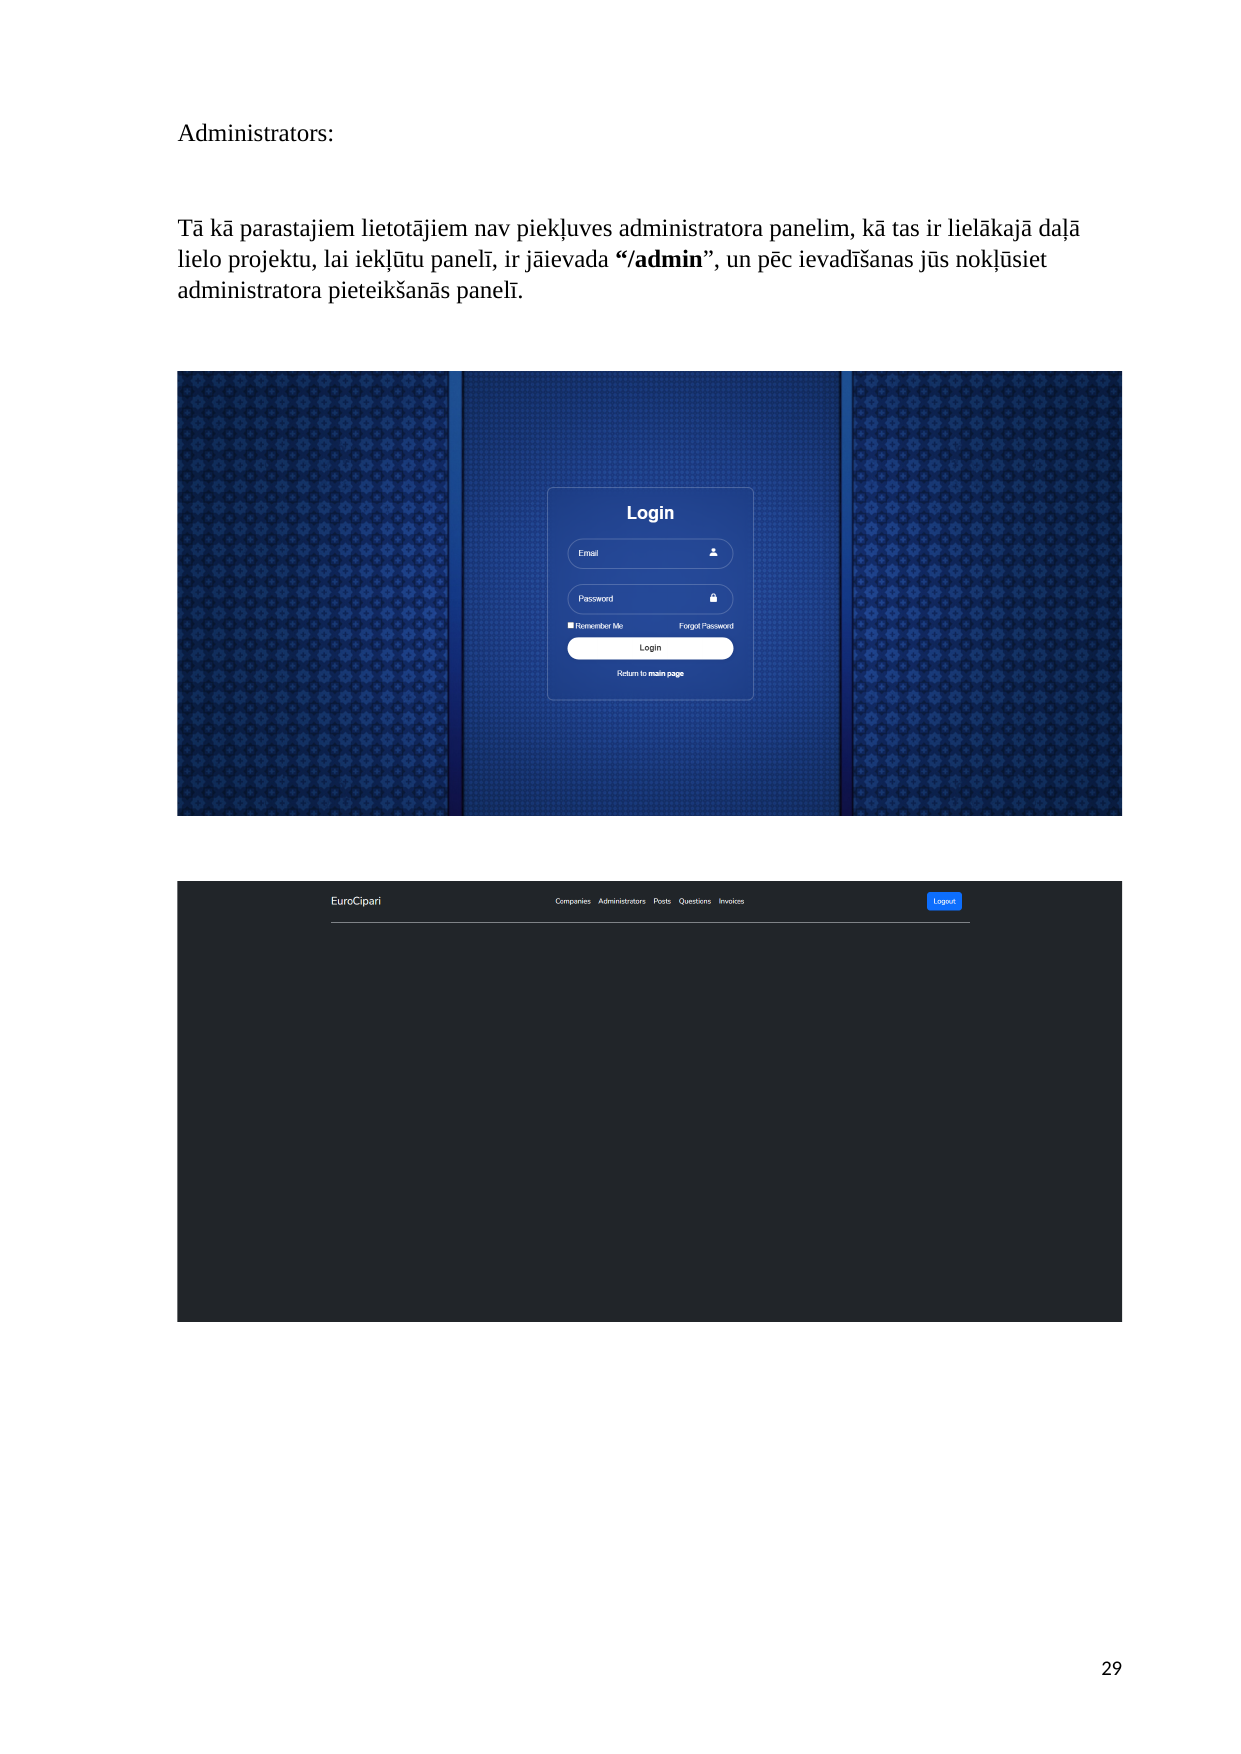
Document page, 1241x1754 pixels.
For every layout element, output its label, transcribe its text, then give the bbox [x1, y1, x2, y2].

text Administrators: [177, 118, 1122, 147]
picture [177, 881, 1123, 1322]
text Tā kā parastajiem lietotājiem nav piekļuves administratora panelim, kā tas ir lielākajā daļā lielo projektu, lai iekļūtu panelī, ir jāievada “/admin”, un pēc ievadīšanas jūs nokļūsiet administratora pieteikšanās panelī. [177, 213, 1122, 304]
picture [177, 371, 1123, 816]
